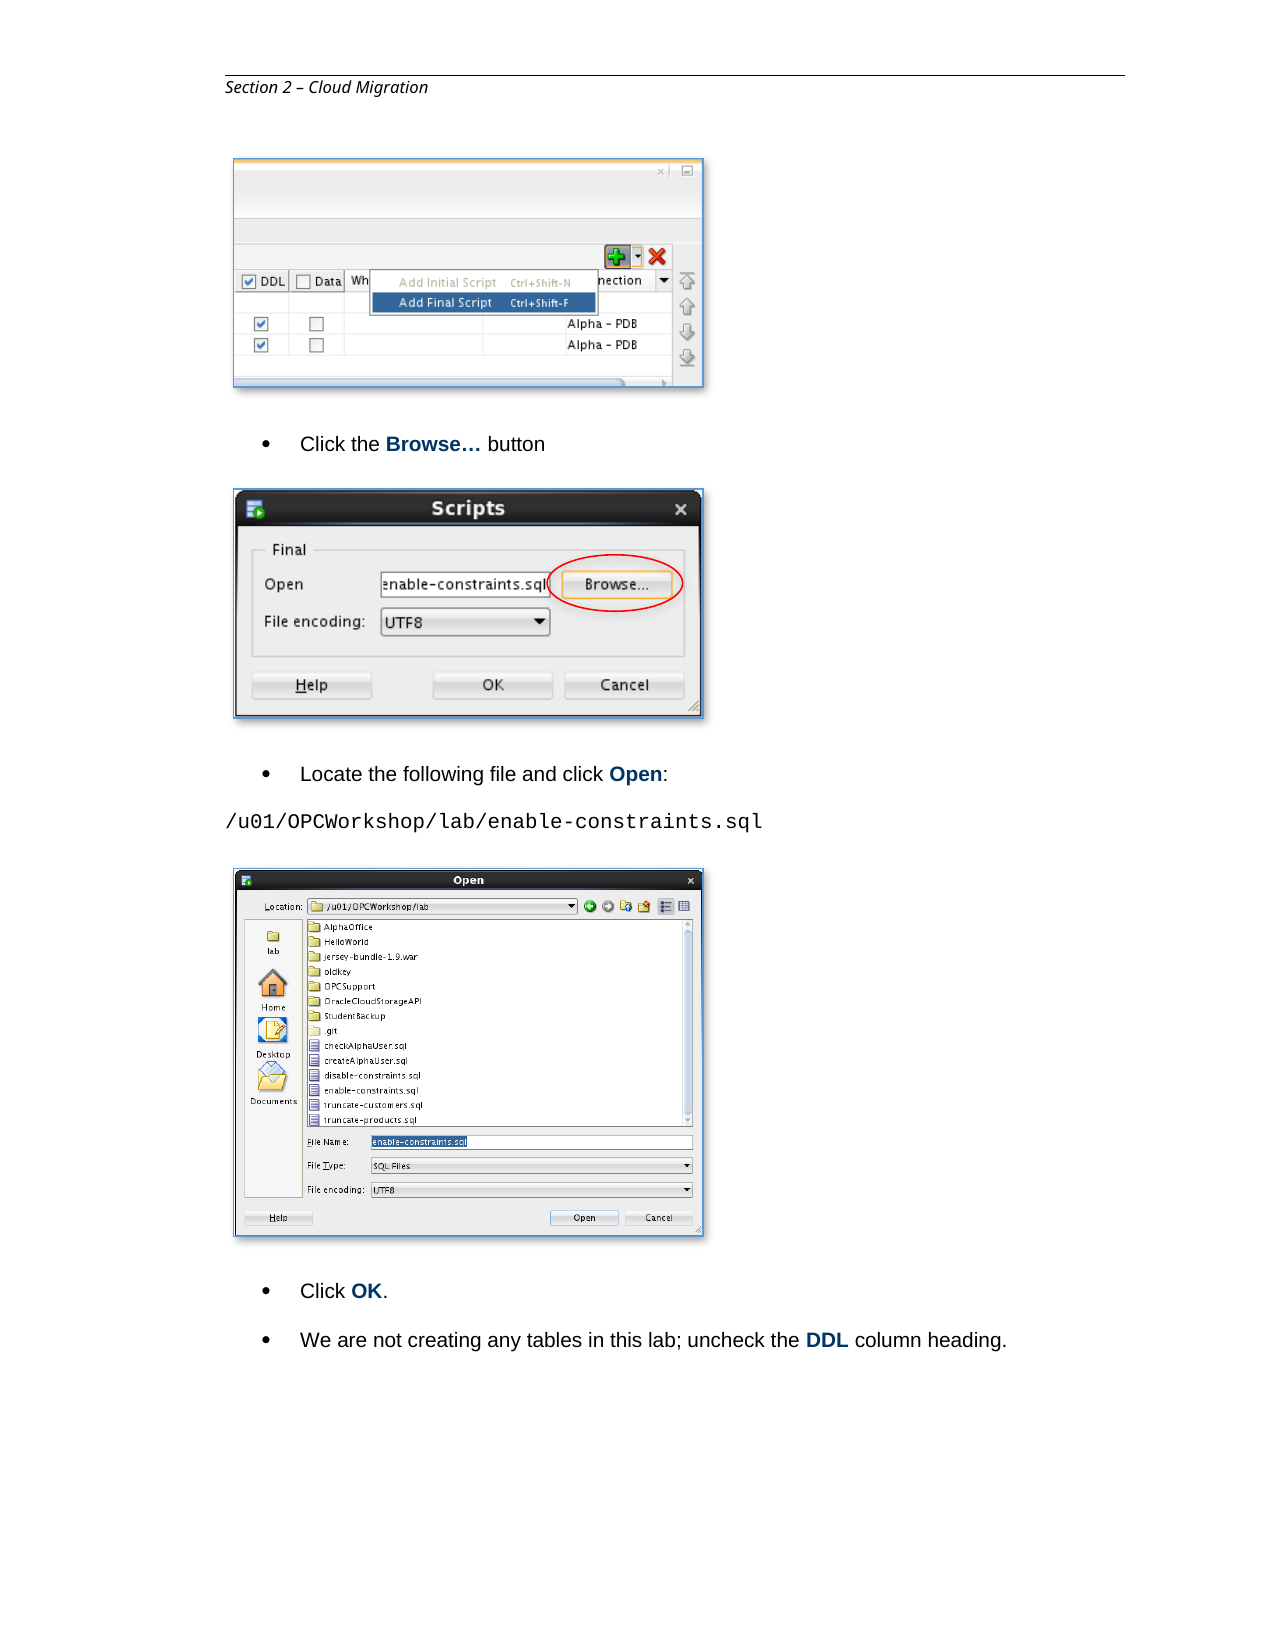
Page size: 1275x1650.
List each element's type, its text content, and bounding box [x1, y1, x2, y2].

list We are not creating any tables in this lab; uncheck the DDL column heading. [262, 1328, 1125, 1352]
list Locate the following file and click Open: [262, 762, 1125, 786]
text /u01/OPCWorkshop/lab/enable-constraints.sql [225, 811, 1125, 835]
list Click the Browse… button [262, 431, 1125, 456]
list Click OK. [262, 1279, 1125, 1303]
picture [234, 159, 702, 386]
picture [234, 490, 702, 717]
picture [234, 869, 702, 1236]
